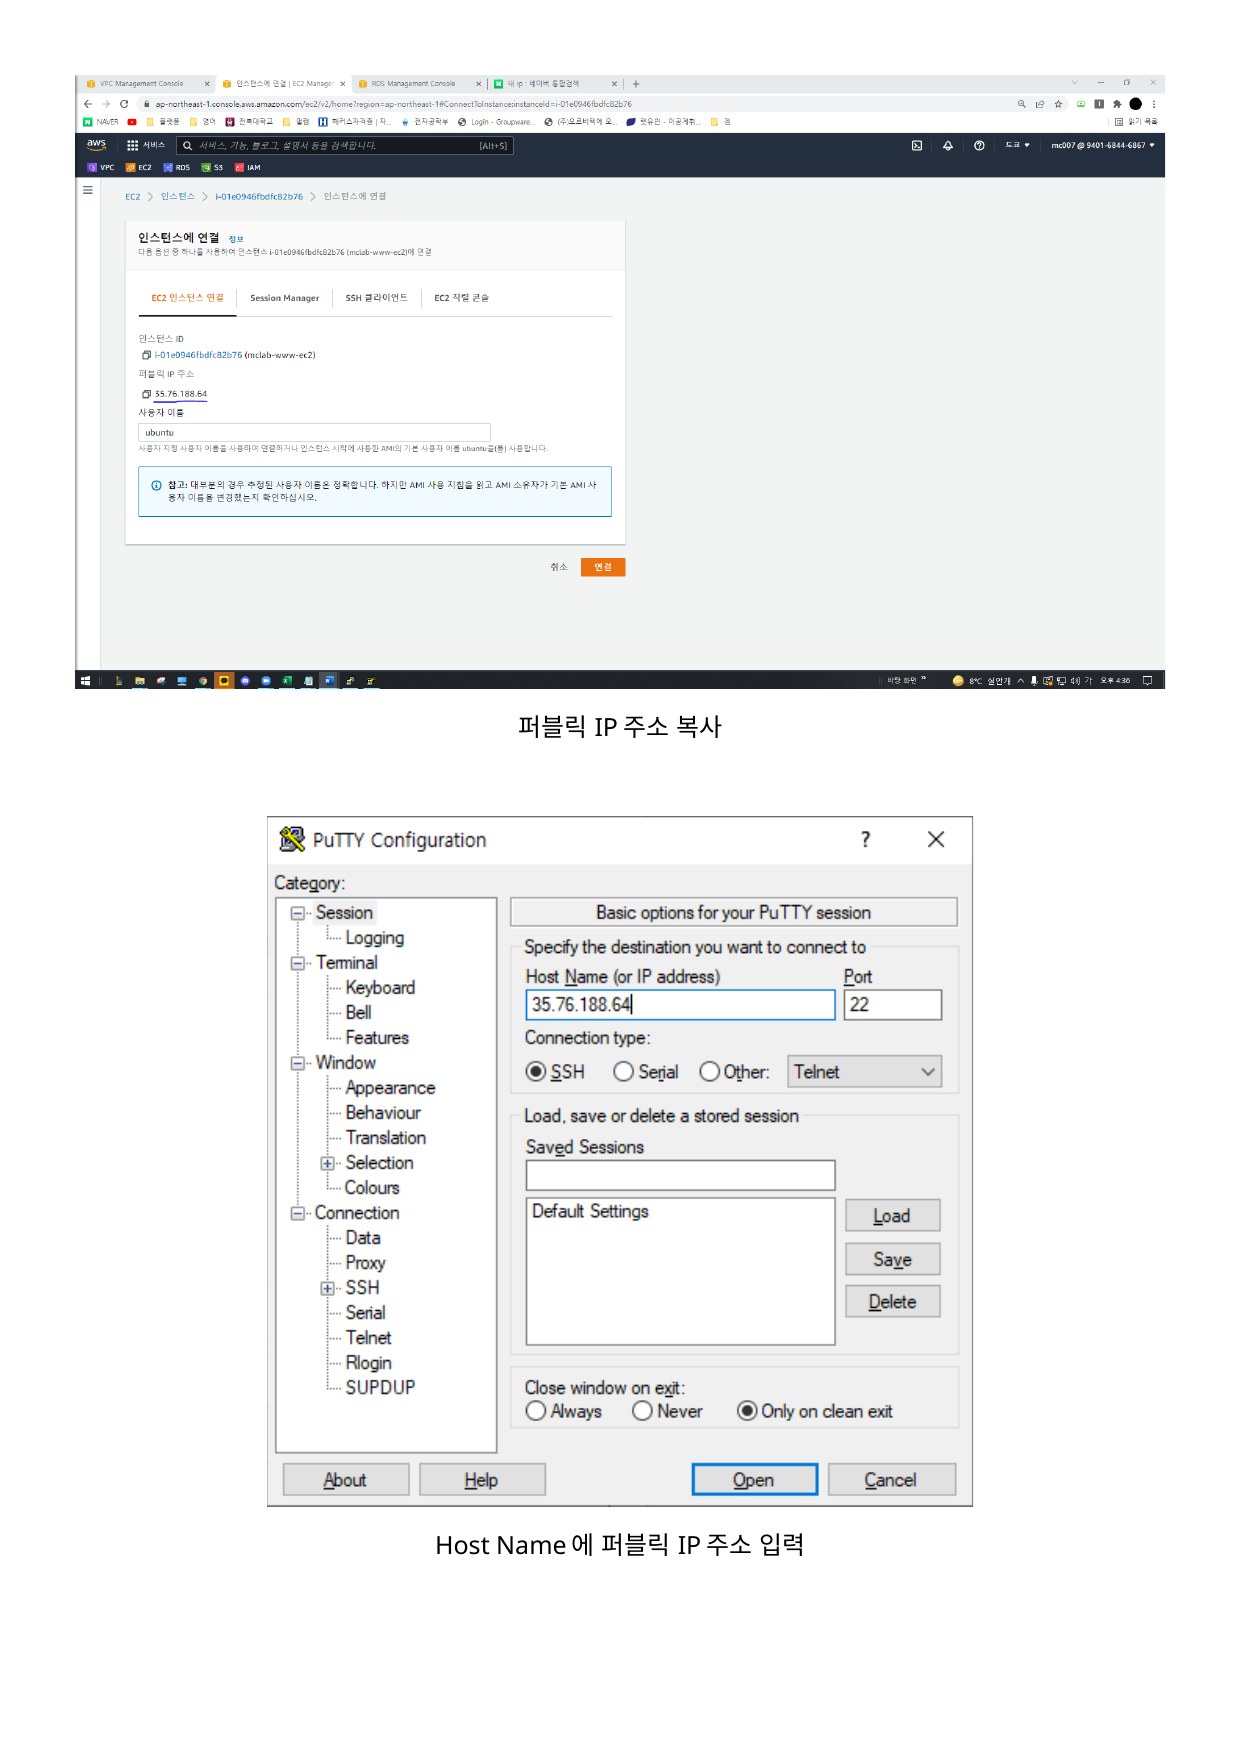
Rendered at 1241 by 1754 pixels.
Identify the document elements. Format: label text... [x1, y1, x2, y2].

text Host Name에 퍼블릭 IP주소 입력 [75, 1526, 1165, 1562]
picture [267, 816, 974, 1507]
text 퍼블릭 IP주소 복사 [75, 707, 1165, 743]
picture [75, 75, 1166, 689]
